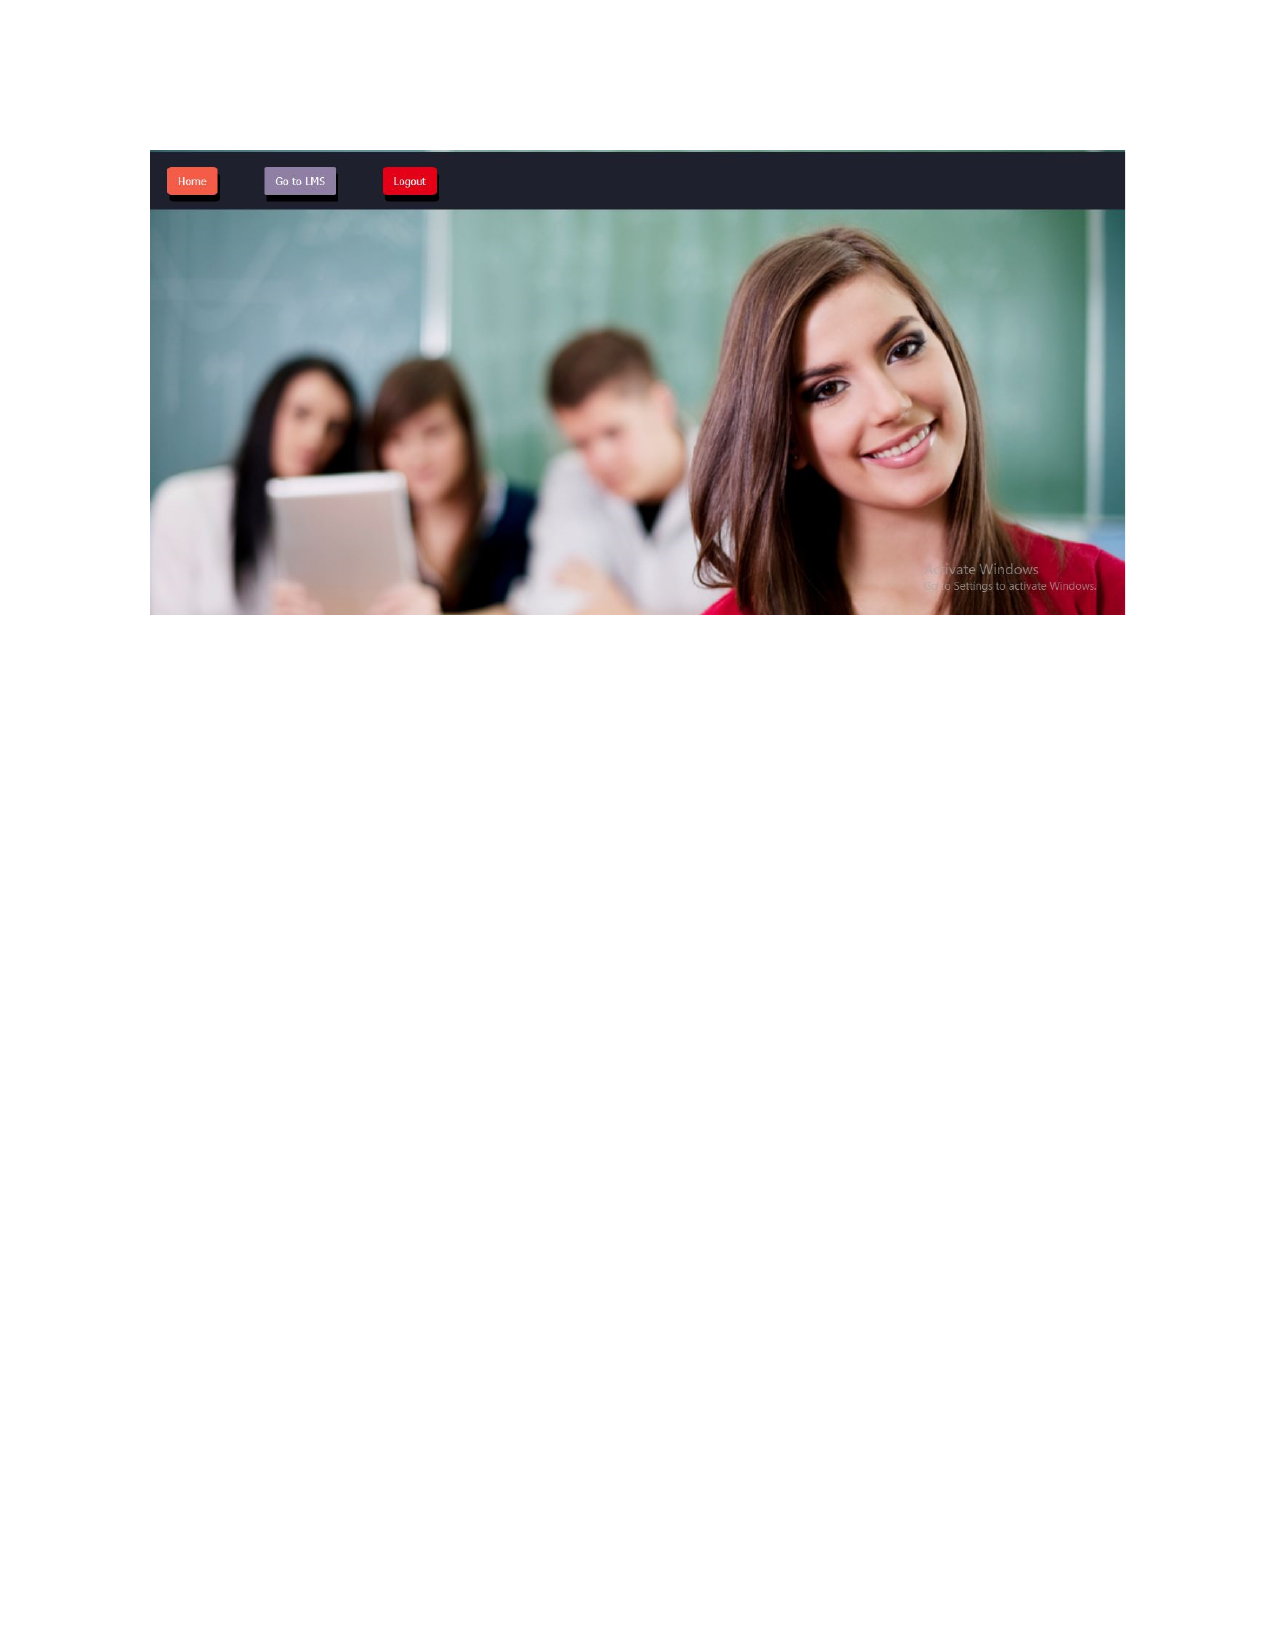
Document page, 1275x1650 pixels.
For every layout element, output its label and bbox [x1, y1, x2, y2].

picture [150, 150, 1125, 615]
